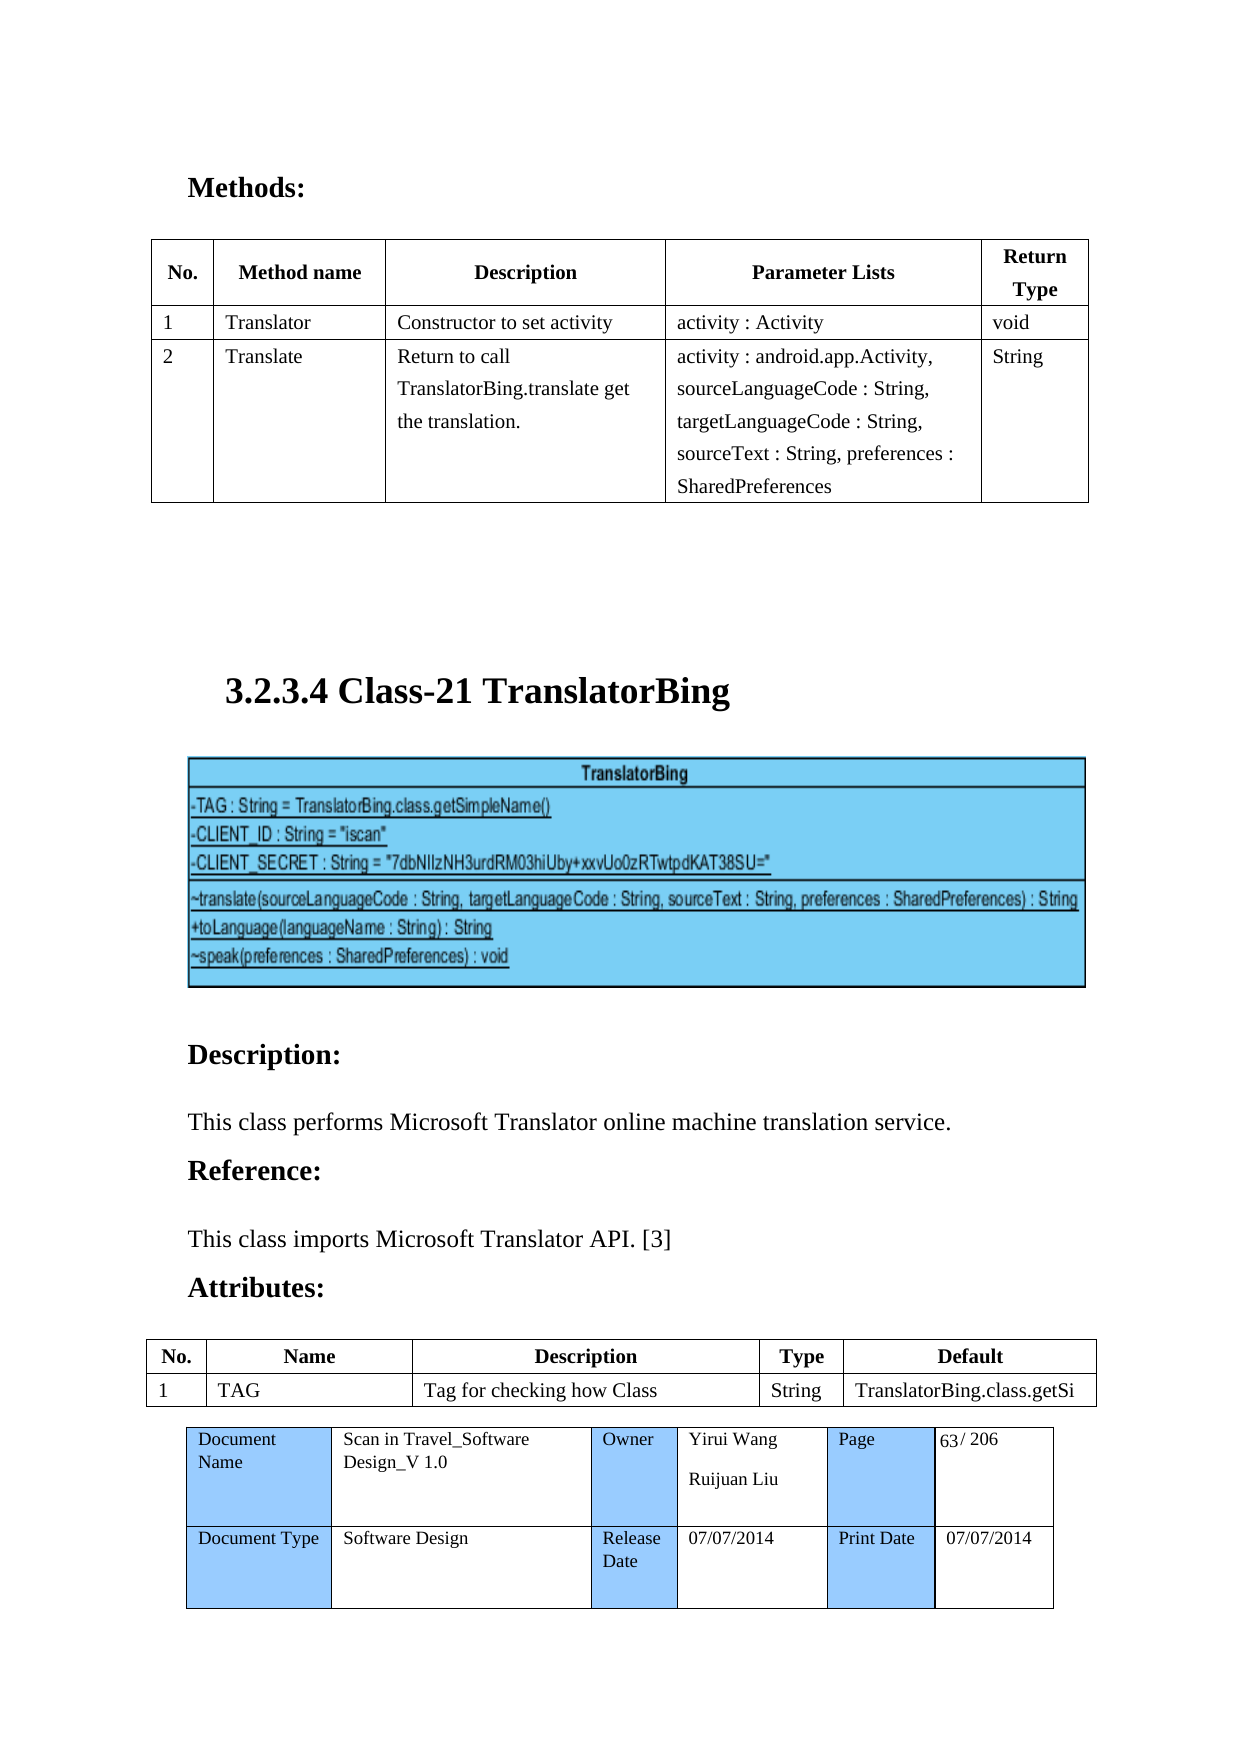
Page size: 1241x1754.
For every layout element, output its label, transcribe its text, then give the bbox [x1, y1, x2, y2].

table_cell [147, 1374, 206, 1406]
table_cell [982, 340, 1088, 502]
text Reference: [187, 1138, 1053, 1203]
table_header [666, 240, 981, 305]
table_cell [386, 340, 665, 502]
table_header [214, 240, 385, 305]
text This class performs Microsoft Translator online machine translation service. [187, 1105, 1053, 1138]
text 3.2.3.4 Class-21 TranslatorBing [187, 657, 1053, 722]
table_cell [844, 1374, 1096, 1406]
text This class imports Microsoft Translator API. [3] [187, 1222, 1053, 1254]
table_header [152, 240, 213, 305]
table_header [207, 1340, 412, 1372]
picture [187, 756, 1086, 988]
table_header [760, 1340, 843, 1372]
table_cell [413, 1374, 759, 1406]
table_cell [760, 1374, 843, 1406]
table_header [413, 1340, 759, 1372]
text Attributes: [187, 1254, 1053, 1319]
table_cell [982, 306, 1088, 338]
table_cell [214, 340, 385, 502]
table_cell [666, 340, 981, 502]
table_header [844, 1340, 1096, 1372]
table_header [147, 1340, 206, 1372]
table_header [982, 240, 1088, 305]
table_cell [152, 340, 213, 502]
text Description: [187, 1021, 1053, 1086]
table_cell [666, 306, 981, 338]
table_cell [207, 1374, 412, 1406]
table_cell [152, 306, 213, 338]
text Methods: [187, 154, 1053, 219]
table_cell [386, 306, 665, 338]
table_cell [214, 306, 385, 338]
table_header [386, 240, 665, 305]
